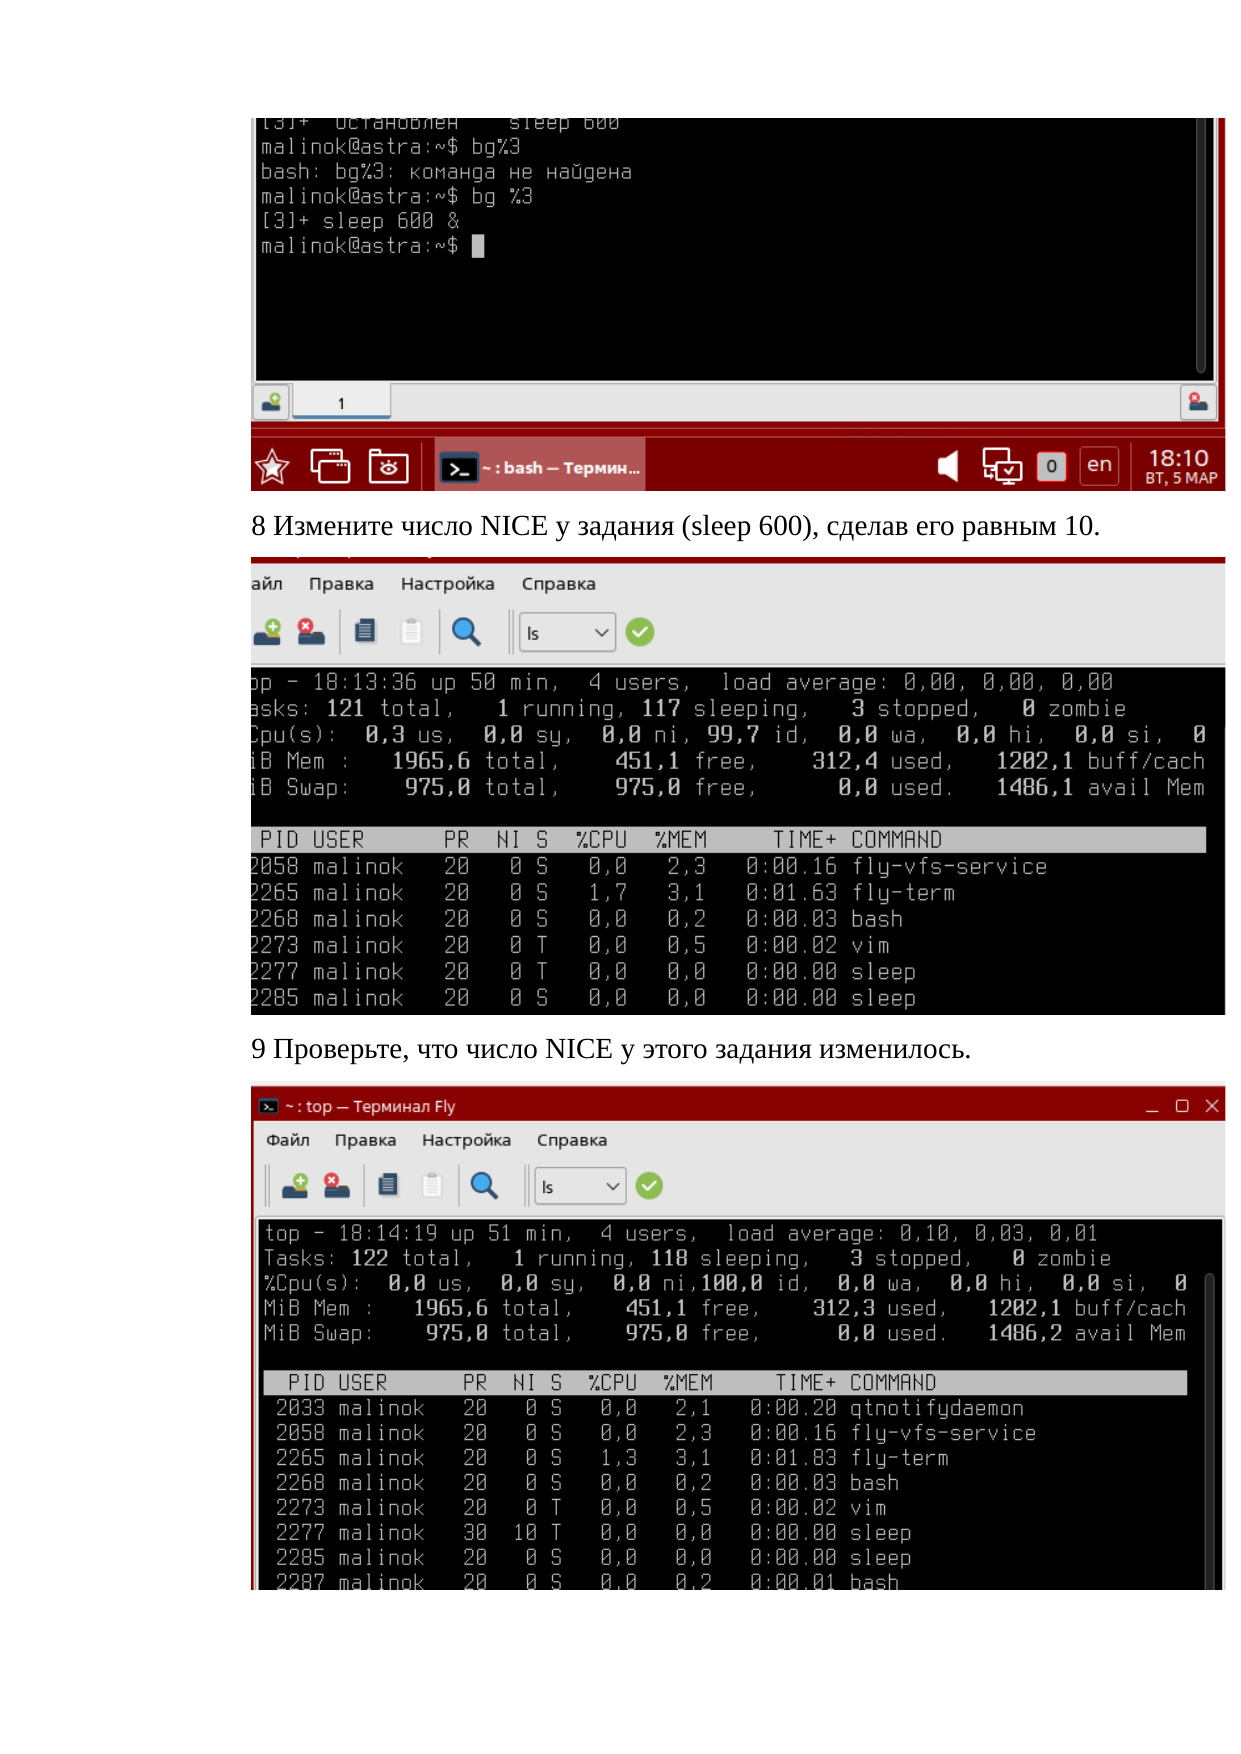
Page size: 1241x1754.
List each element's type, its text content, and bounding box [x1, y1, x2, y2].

picture [251, 1081, 1226, 1590]
text 8 Измените число NICE у задания (sleep 600), сделав его равным 10. [251, 508, 1152, 541]
picture [251, 118, 1226, 491]
text 9 Проверьте, что число NICE у этого задания изменилось. [251, 1031, 1152, 1065]
picture [251, 557, 1226, 1015]
